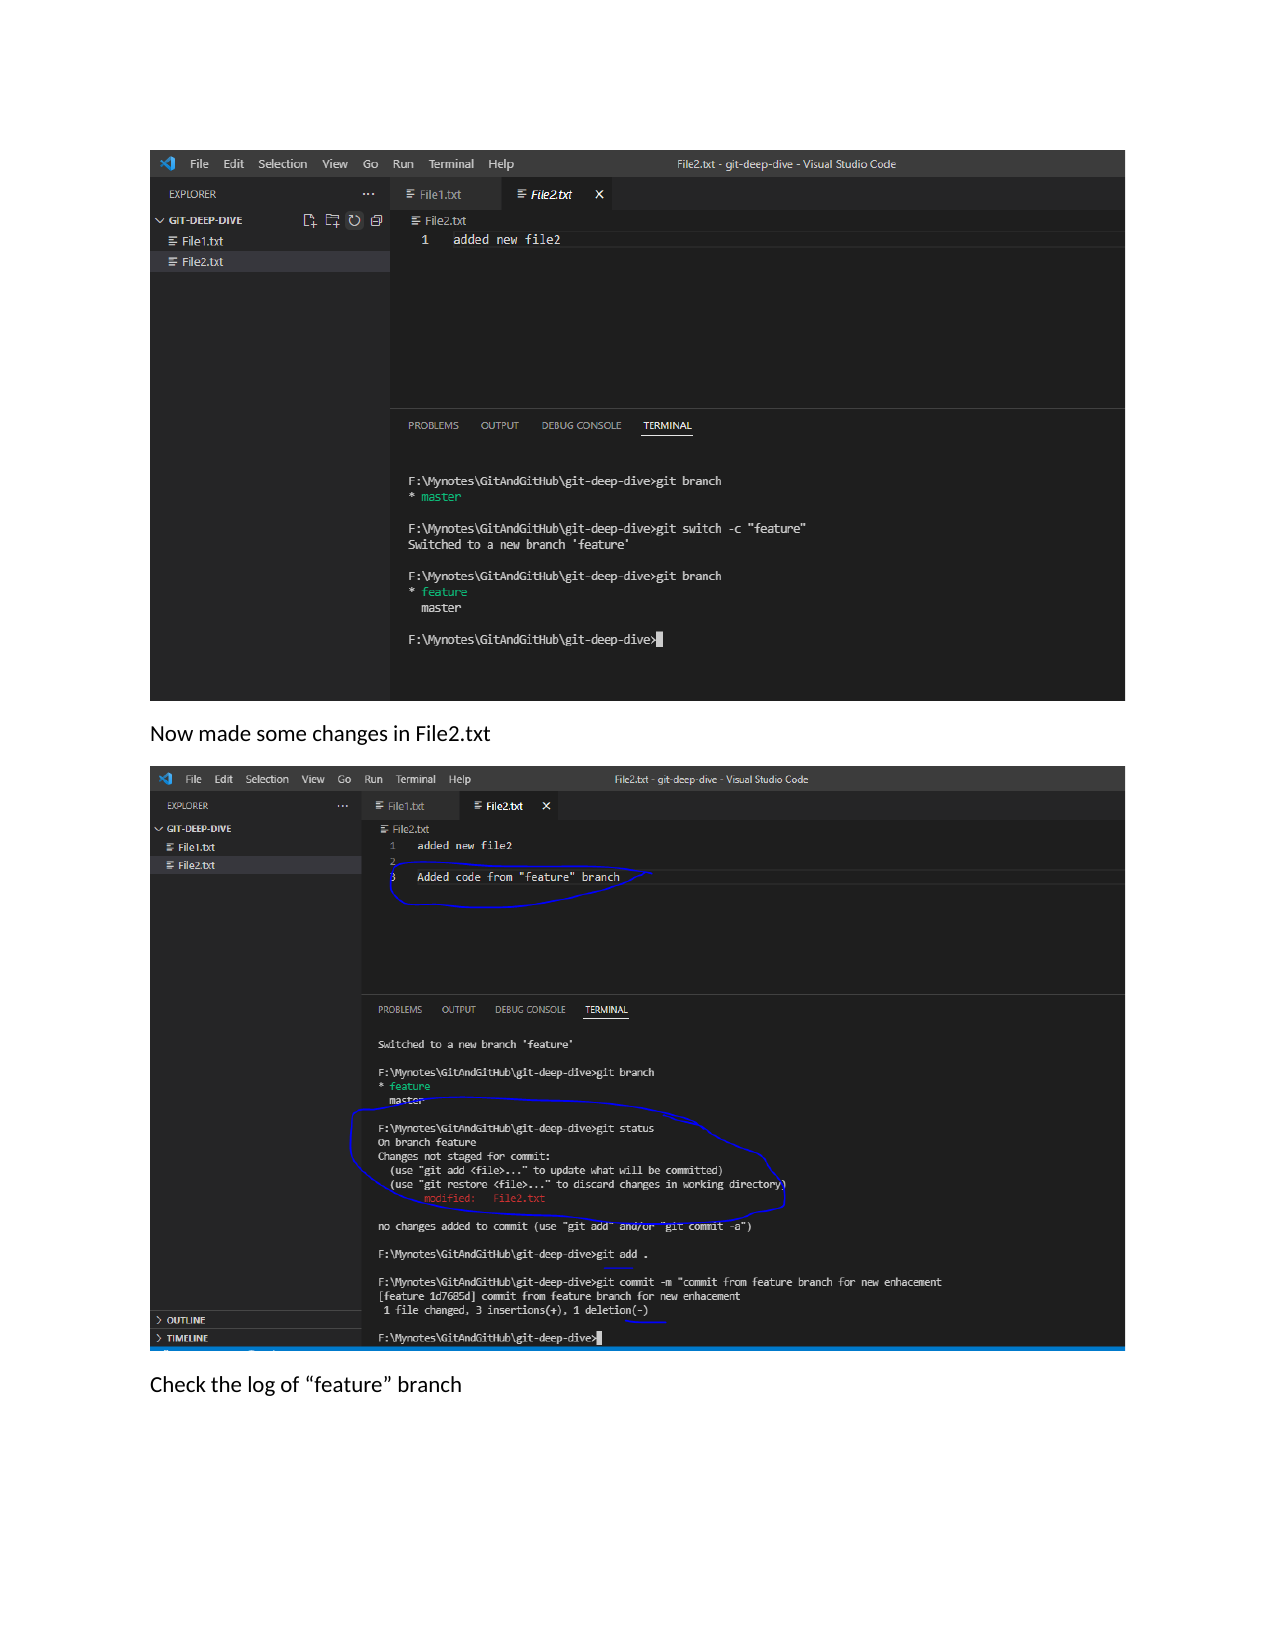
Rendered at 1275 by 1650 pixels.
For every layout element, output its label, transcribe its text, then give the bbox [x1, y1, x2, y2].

text Now made some changes in File2.txt [150, 719, 1125, 748]
picture [150, 150, 1125, 701]
text Check the log of “feature” branch [150, 1370, 1125, 1398]
picture [150, 766, 1125, 1351]
